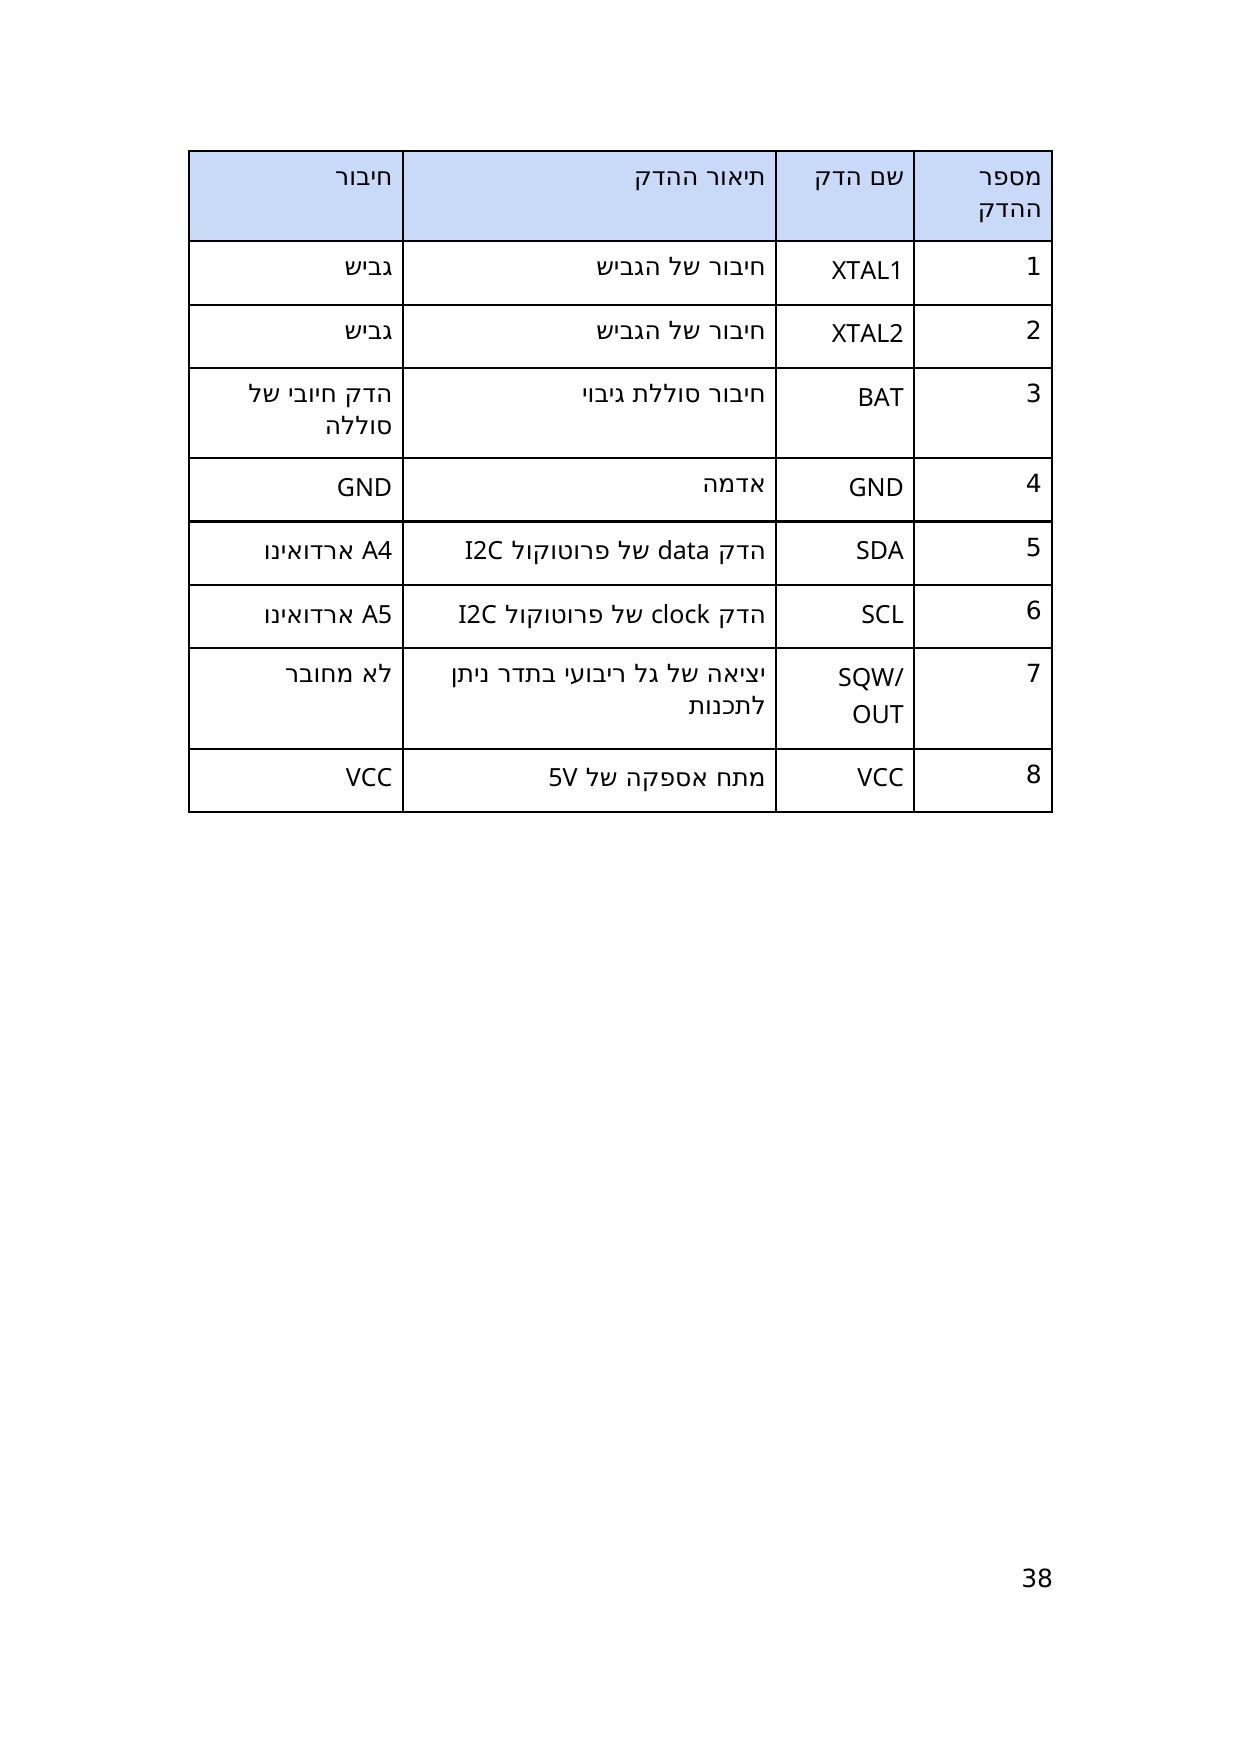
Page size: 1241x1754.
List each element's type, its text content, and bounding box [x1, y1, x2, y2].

table_cell A5 ארדואינו [190, 586, 402, 647]
table_cell 3 [915, 369, 1051, 457]
table_cell הדק data של פרוטוקול I2C [404, 523, 775, 584]
table_cell XTAL2 [777, 306, 913, 367]
table_cell 4 [915, 459, 1051, 520]
table_cell יציאה של גל ריבועי בתדר ניתן לתכנות [404, 649, 775, 747]
table_cell SQW/OUT [777, 649, 913, 747]
table_cell 6 [915, 586, 1051, 647]
table_cell GND [190, 459, 402, 520]
table_cell 2 [915, 306, 1051, 367]
table_cell אדמה [404, 459, 775, 520]
table_cell 1 [915, 242, 1051, 303]
table_cell 8 [915, 750, 1051, 811]
table_cell SCL [777, 586, 913, 647]
table_cell SDA [777, 523, 913, 584]
table_cell הדק clock של פרוטוקול I2C [404, 586, 775, 647]
table_cell חיבור סוללת גיבוי [404, 369, 775, 457]
table_cell גביש [190, 242, 402, 303]
table_cell GND [777, 459, 913, 520]
table_cell BAT [777, 369, 913, 457]
table_header חיבור [190, 152, 402, 240]
table_header תיאור ההדק [404, 152, 775, 240]
table_cell חיבור של הגביש [404, 306, 775, 367]
table_cell לא מחובר [190, 649, 402, 747]
table_cell 7 [915, 649, 1051, 747]
table_cell חיבור של הגביש [404, 242, 775, 303]
table_cell VCC [190, 750, 402, 811]
table_header שם הדק [777, 152, 913, 240]
table_cell XTAL1 [777, 242, 913, 303]
table_cell גביש [190, 306, 402, 367]
table_header מספר ההדק [915, 152, 1051, 240]
table_cell A4 ארדואינו [190, 523, 402, 584]
table_cell מתח אספקה של 5V [404, 750, 775, 811]
table_cell 5 [915, 523, 1051, 584]
table_cell VCC [777, 750, 913, 811]
table_cell הדק חיובי של סוללה [190, 369, 402, 457]
